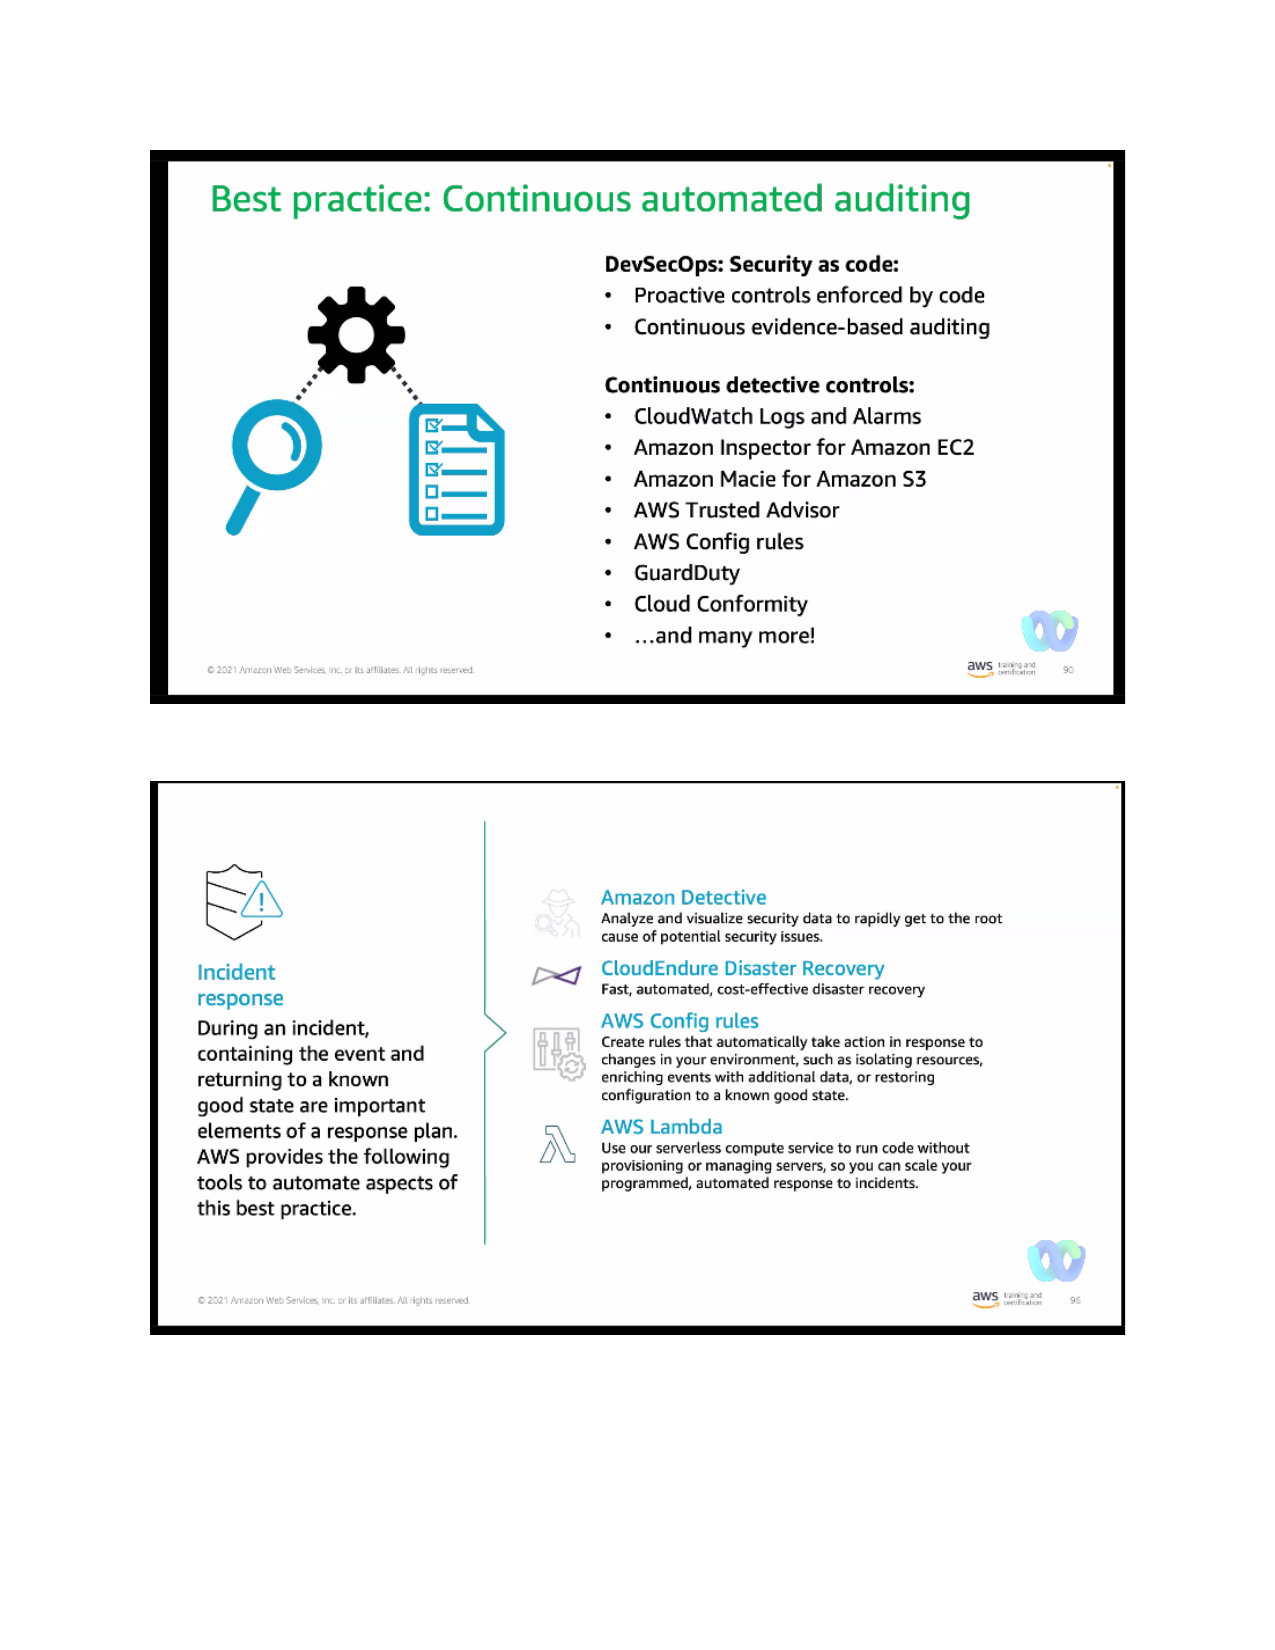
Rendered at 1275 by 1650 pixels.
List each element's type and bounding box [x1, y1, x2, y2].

picture [150, 781, 1125, 1335]
picture [150, 150, 1125, 704]
